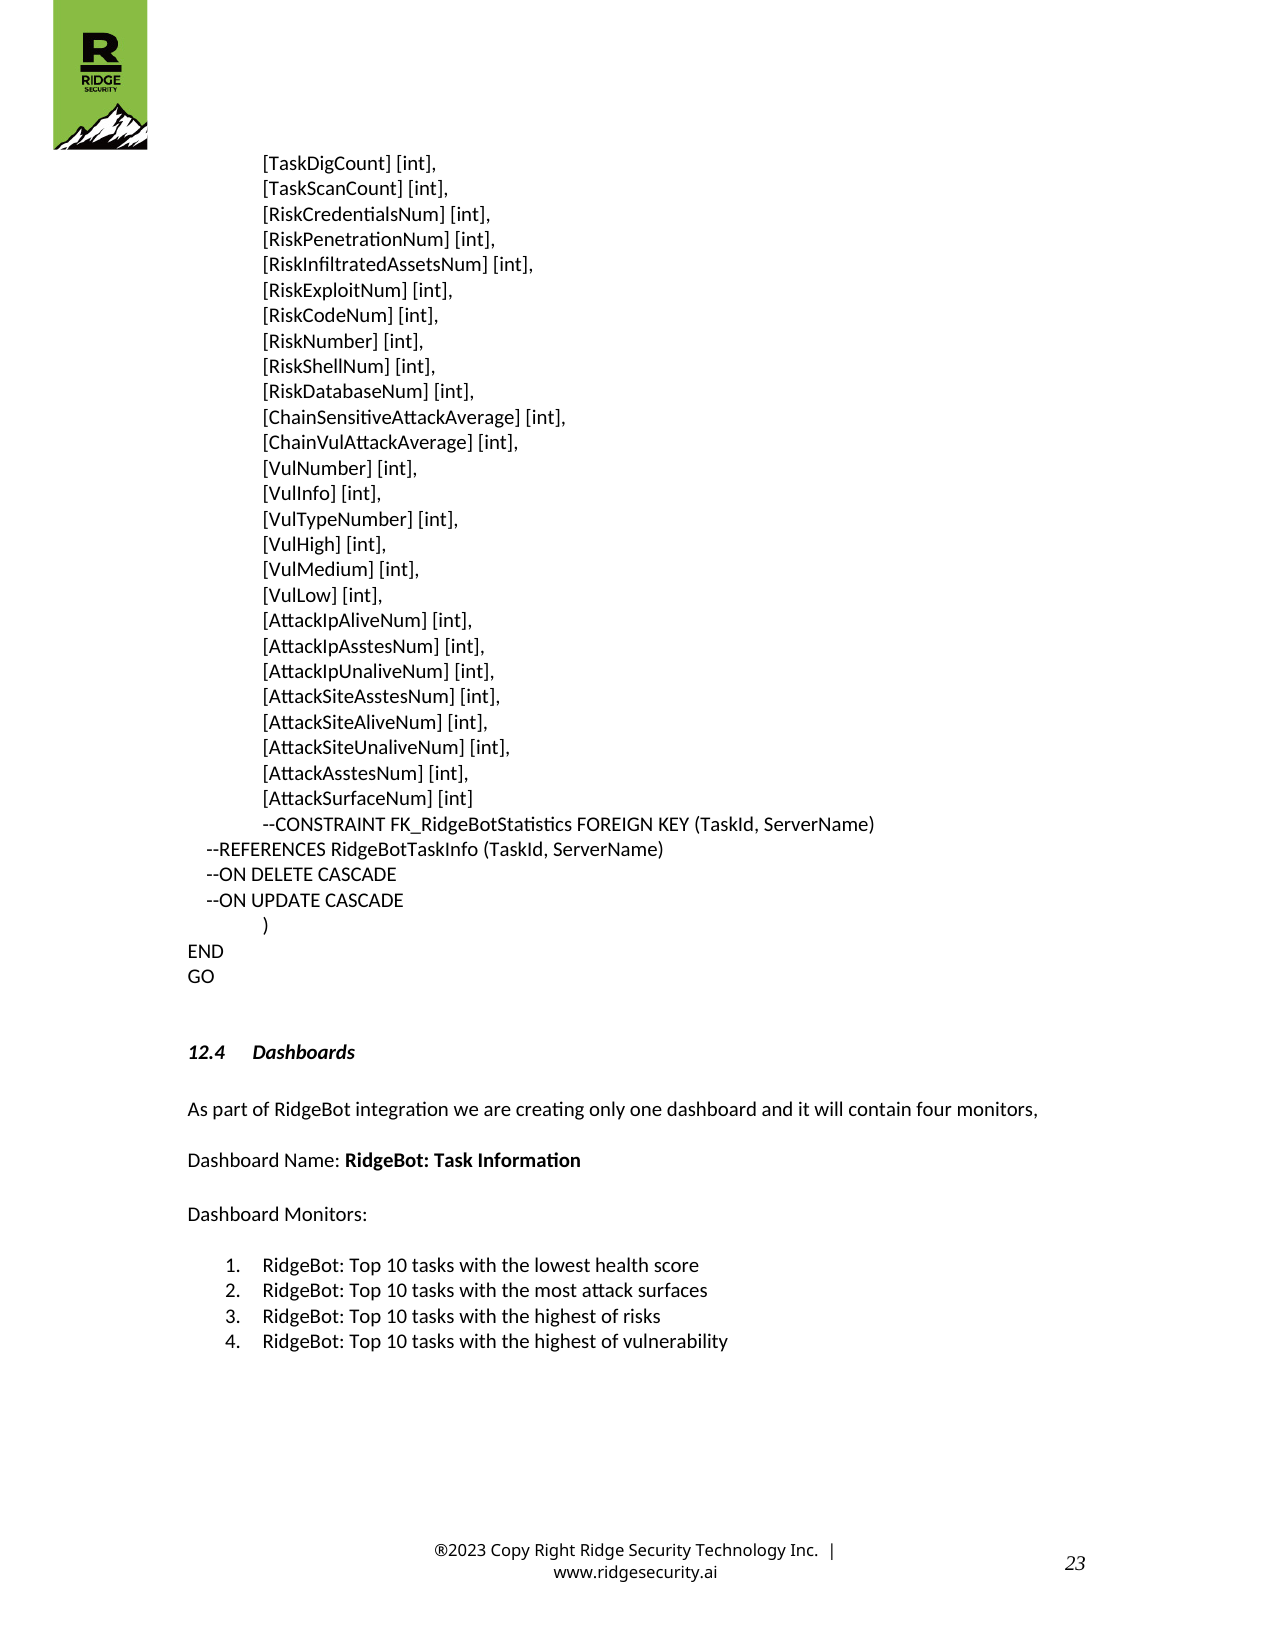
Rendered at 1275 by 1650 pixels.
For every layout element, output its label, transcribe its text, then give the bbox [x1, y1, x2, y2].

text [RiskShellNum] [int], [187, 353, 1087, 379]
text --REFERENCES RidgeBotTaskInfo (TaskId, ServerName) [187, 836, 1087, 862]
text [RiskInfiltratedAssetsNum] [int], [187, 252, 1087, 277]
text [RiskCodeNum] [int], [187, 302, 1087, 328]
picture [53, 0, 148, 150]
list RidgeBot: Top 10 tasks with the most attack surfaces [225, 1277, 1087, 1303]
text [ChainSensitiveAttackAverage] [int], [187, 404, 1087, 429]
text [AttackIpAsstesNum] [int], [187, 633, 1087, 658]
text Dashboard Name: RidgeBot: Task Information [187, 1147, 1087, 1172]
text --ON UPDATE CASCADE [187, 887, 1087, 912]
text [RiskNumber] [int], [187, 328, 1087, 353]
text [RiskDatabaseNum] [int], [187, 379, 1087, 404]
text Dashboard Monitors: [187, 1201, 1087, 1227]
text [AttackSurfaceNum] [int] [187, 785, 1087, 811]
text [VulInfo] [int], [187, 480, 1087, 506]
text [AttackIpUnaliveNum] [int], [187, 658, 1087, 684]
text [AttackSiteUnaliveNum] [int], [187, 734, 1087, 760]
text --CONSTRAINT FK_RidgeBotStatistics FOREIGN KEY (TaskId, ServerName) [187, 811, 1087, 836]
list RidgeBot: Top 10 tasks with the highest of risks [225, 1303, 1087, 1328]
text [TaskDigCount] [int], [187, 150, 1087, 175]
text ) [187, 912, 1087, 938]
text [AttackSiteAliveNum] [int], [187, 709, 1087, 734]
text [VulMedium] [int], [187, 557, 1087, 582]
text [ChainVulAttackAverage] [int], [187, 429, 1087, 455]
text [RiskCredentialsNum] [int], [187, 201, 1087, 226]
text [AttackAsstesNum] [int], [187, 760, 1087, 785]
text END [187, 938, 1087, 963]
text [VulNumber] [int], [187, 455, 1087, 480]
subtitle Dashboards [187, 1039, 1087, 1064]
text [RiskPenetrationNum] [int], [187, 226, 1087, 252]
text GO [187, 963, 1087, 989]
text [TaskScanCount] [int], [187, 175, 1087, 201]
text [VulHigh] [int], [187, 531, 1087, 557]
text [VulTypeNumber] [int], [187, 506, 1087, 531]
text [AttackSiteAsstesNum] [int], [187, 684, 1087, 709]
text As part of RidgeBot integration we are creating only one dashboard and it will contain four monitors, [187, 1096, 1087, 1122]
text [VulLow] [int], [187, 582, 1087, 607]
text --ON DELETE CASCADE [187, 862, 1087, 887]
list RidgeBot: Top 10 tasks with the highest of vulnerability [225, 1328, 1087, 1354]
text [AttackIpAliveNum] [int], [187, 607, 1087, 633]
text [RiskExploitNum] [int], [187, 277, 1087, 302]
list RidgeBot: Top 10 tasks with the lowest health score [225, 1252, 1087, 1277]
